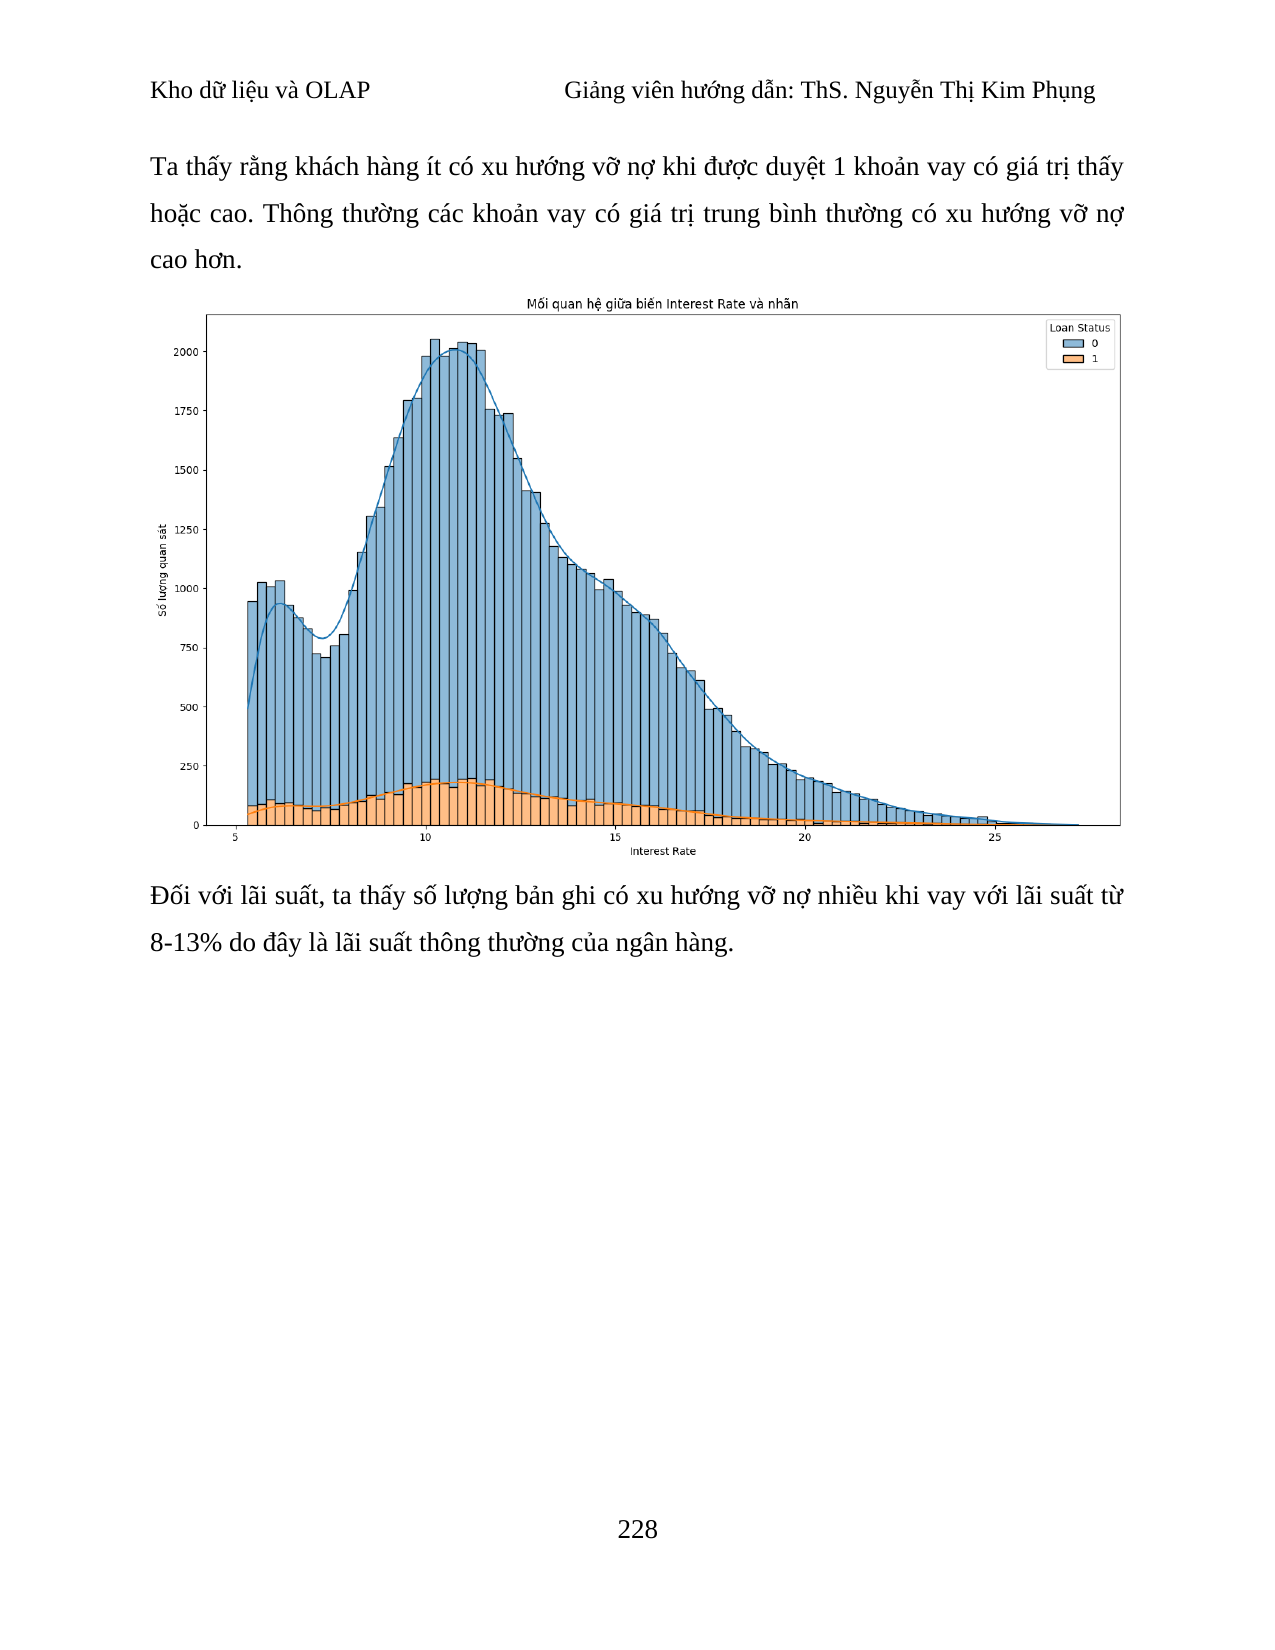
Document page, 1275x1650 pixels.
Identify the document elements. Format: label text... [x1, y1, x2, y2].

picture [150, 290, 1125, 864]
text Ta thấy rằng khách hàng ít có xu hướng vỡ nợ khi được duyệt 1 khoản vay có giá trị thấy hoặc cao. Thông thường các khoản vay có giá trị trung bình thường có xu hướng vỡ nợ cao hơn. [150, 150, 1125, 274]
text Đối với lãi suất, ta thấy số lượng bản ghi có xu hướng vỡ nợ nhiều khi vay với lãi suất từ 8-13% do đây là lãi suất thông thường của ngân hàng. [150, 879, 1125, 957]
